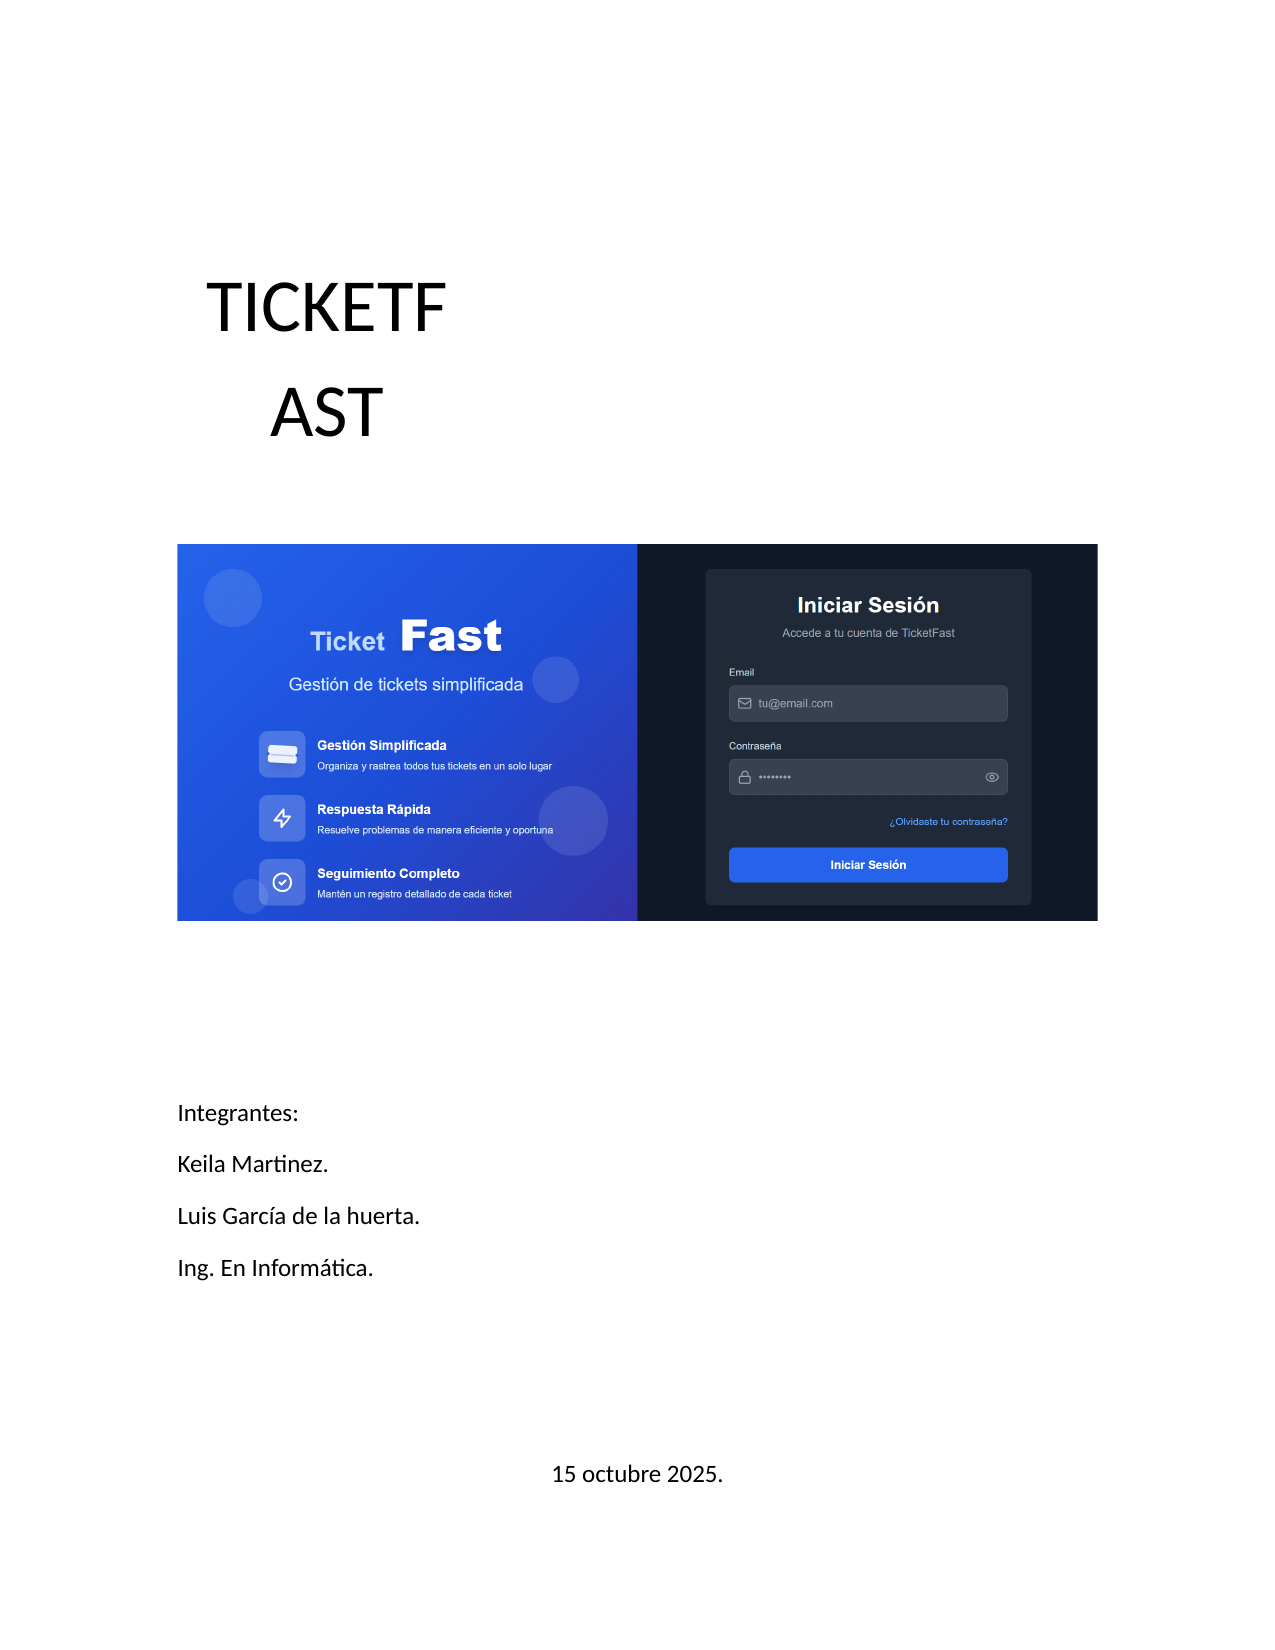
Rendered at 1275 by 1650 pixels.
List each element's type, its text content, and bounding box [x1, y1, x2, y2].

text Luis García de la huerta. [177, 1200, 1098, 1231]
text Integrantes: [177, 1097, 1098, 1127]
text Keila Martinez. [177, 1148, 1098, 1179]
picture [177, 544, 1098, 921]
text 15 octubre 2025. [177, 1458, 1098, 1489]
text Ing. En Informática. [177, 1252, 1098, 1282]
